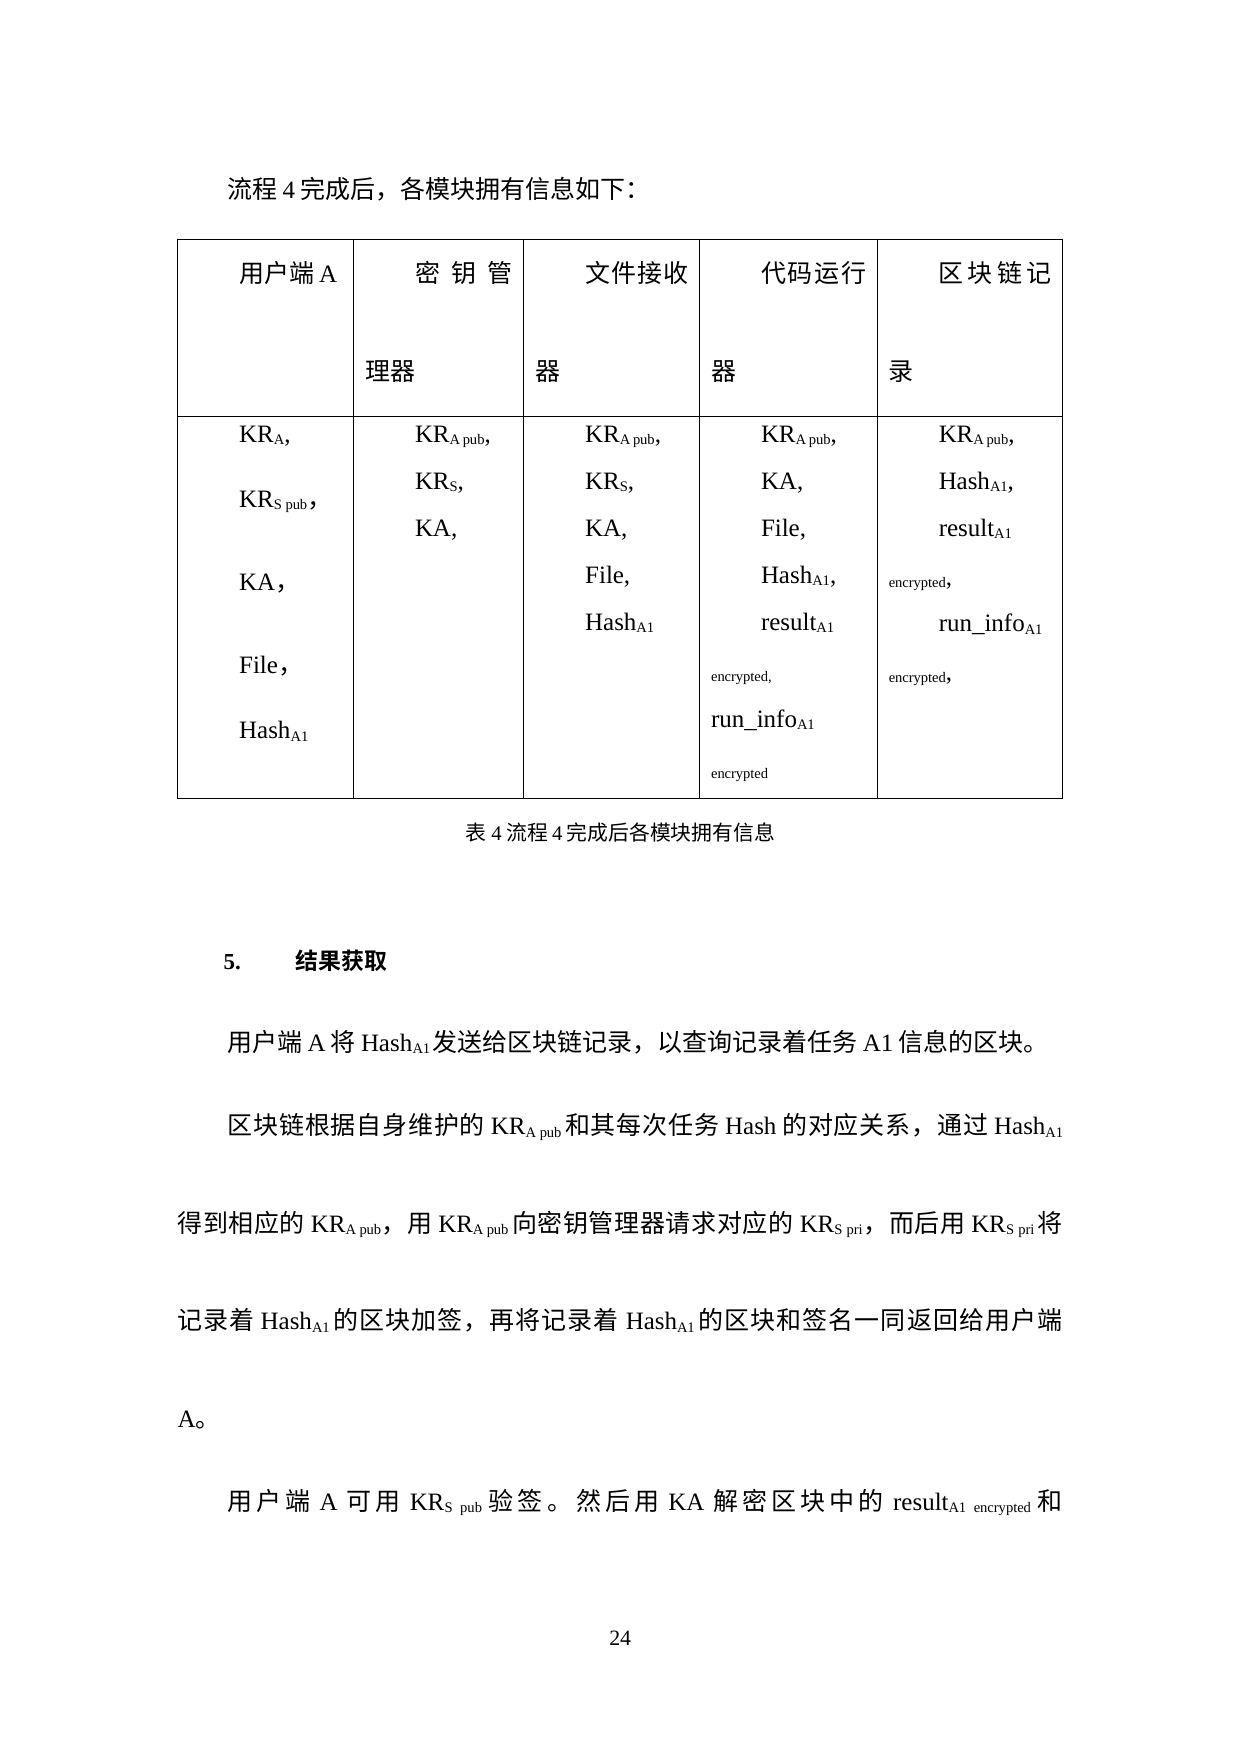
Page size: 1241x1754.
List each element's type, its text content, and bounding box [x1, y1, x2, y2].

text 用户端A将 HashA1发送给区块链记录，以查询记录着任务A1信息的区块。 [177, 1008, 1063, 1073]
table_cell KRA, KRS pub， KA， File， HashA1 [178, 417, 353, 798]
text 区块链根据自身维护的KRA pub和其每次任务Hash的对应关系，通过HashA1得到相应的KRA pub，用KRA pub向密钥管理器请求对应的KRS pri，而后用KRS pri将记录着HashA1的区块加签，再将记录着HashA1的区块和签名一同返回给用户端A。 [177, 1091, 1063, 1449]
table_cell KRA pub, HashA1, resultA1 encrypted, run_infoA1 encrypted, [878, 417, 1062, 798]
table_header 代码运行器 [700, 240, 877, 416]
subtitle 结果获取 [177, 927, 1063, 992]
table_cell KRA pub, KRS, KA, [354, 417, 523, 798]
table_header 密钥管理器 [354, 240, 523, 416]
text 流程4完成后，各模块拥有信息如下： [177, 155, 1063, 220]
table_cell KRA pub, KA, File, HashA1, resultA1 encrypted, run_infoA1 encrypted [700, 417, 877, 798]
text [177, 1467, 1063, 1532]
table_header 文件接收器 [524, 240, 699, 416]
text 表 4 流程4完成后各模块拥有信息 [177, 815, 1063, 848]
table_cell KRA pub, KRS, KA, File, HashA1 [524, 417, 699, 798]
table_header 区块链记录 [878, 240, 1062, 416]
table_header 用户端A [178, 240, 353, 416]
